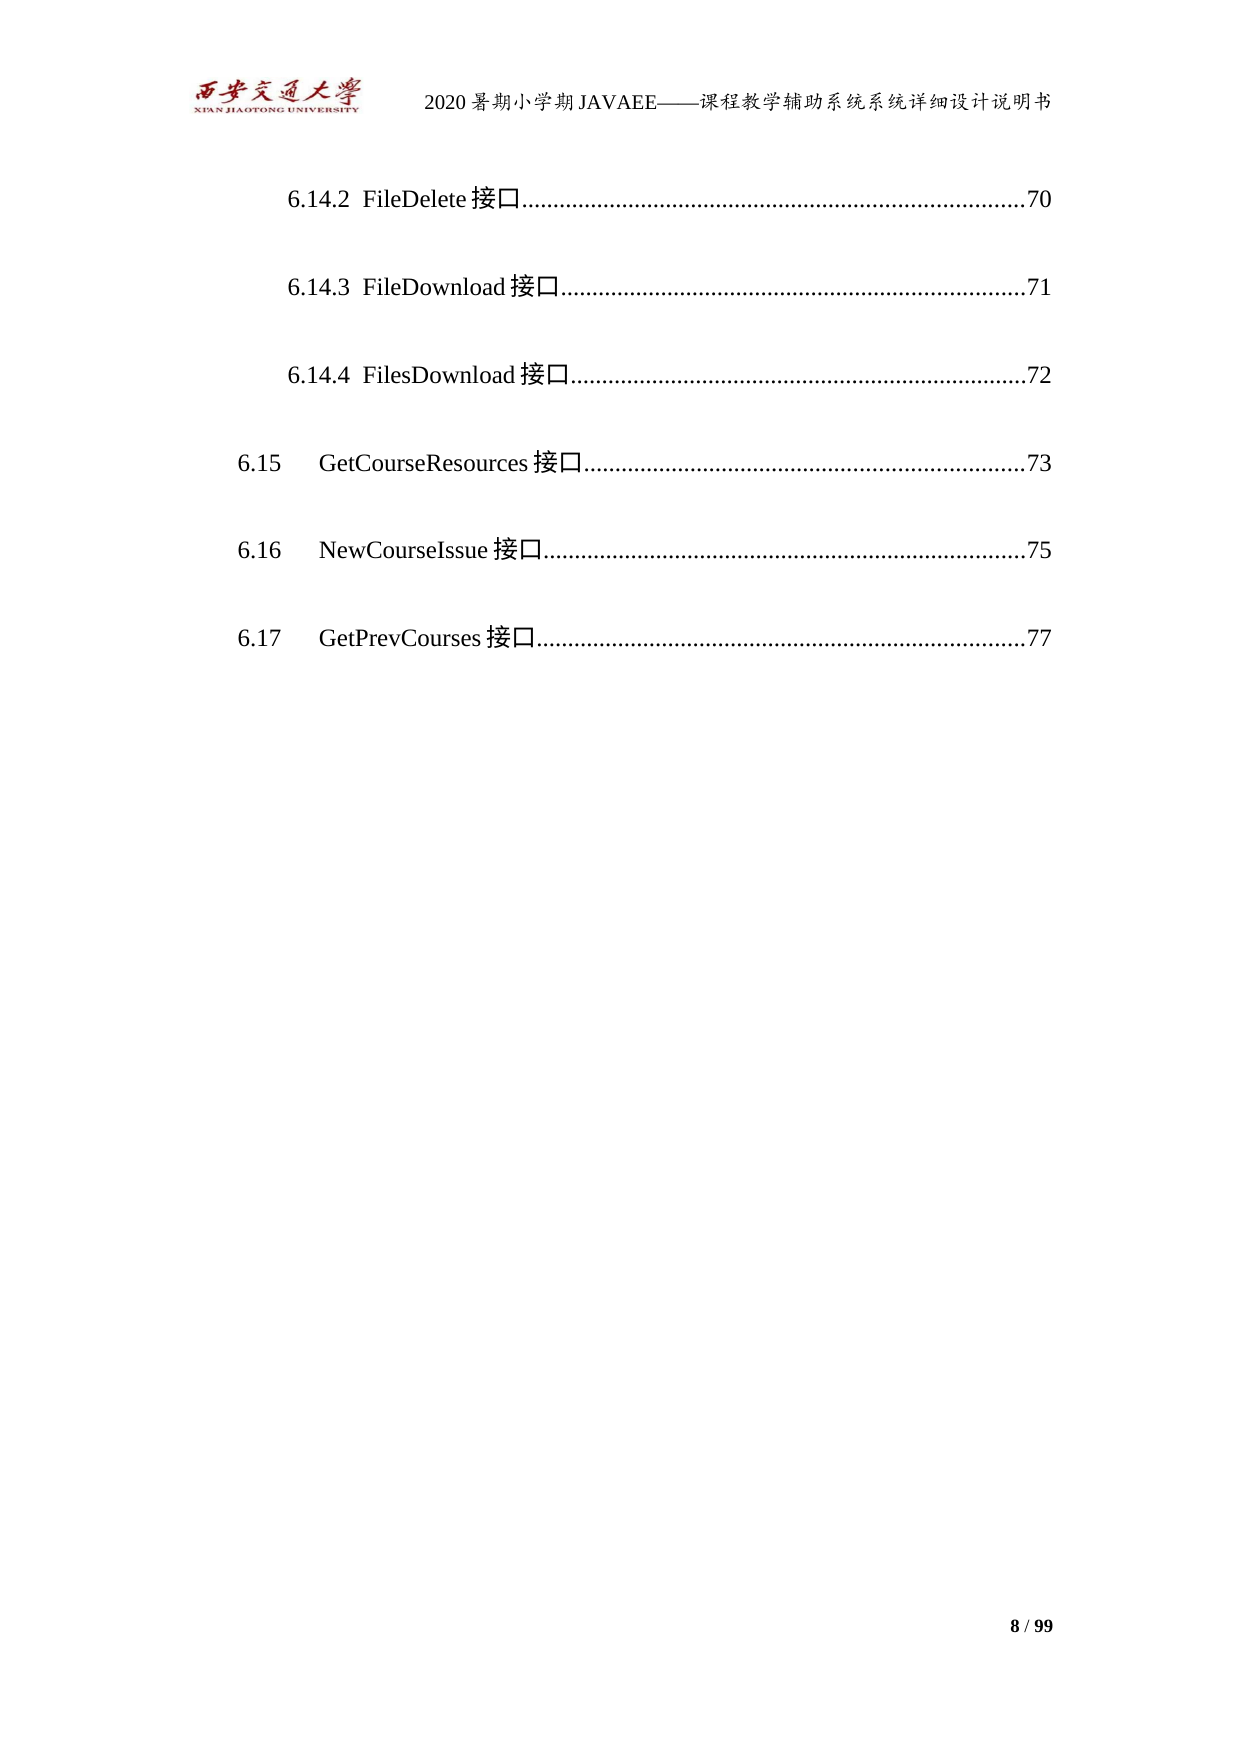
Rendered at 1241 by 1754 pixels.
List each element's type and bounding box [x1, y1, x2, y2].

picture [189, 77, 364, 114]
